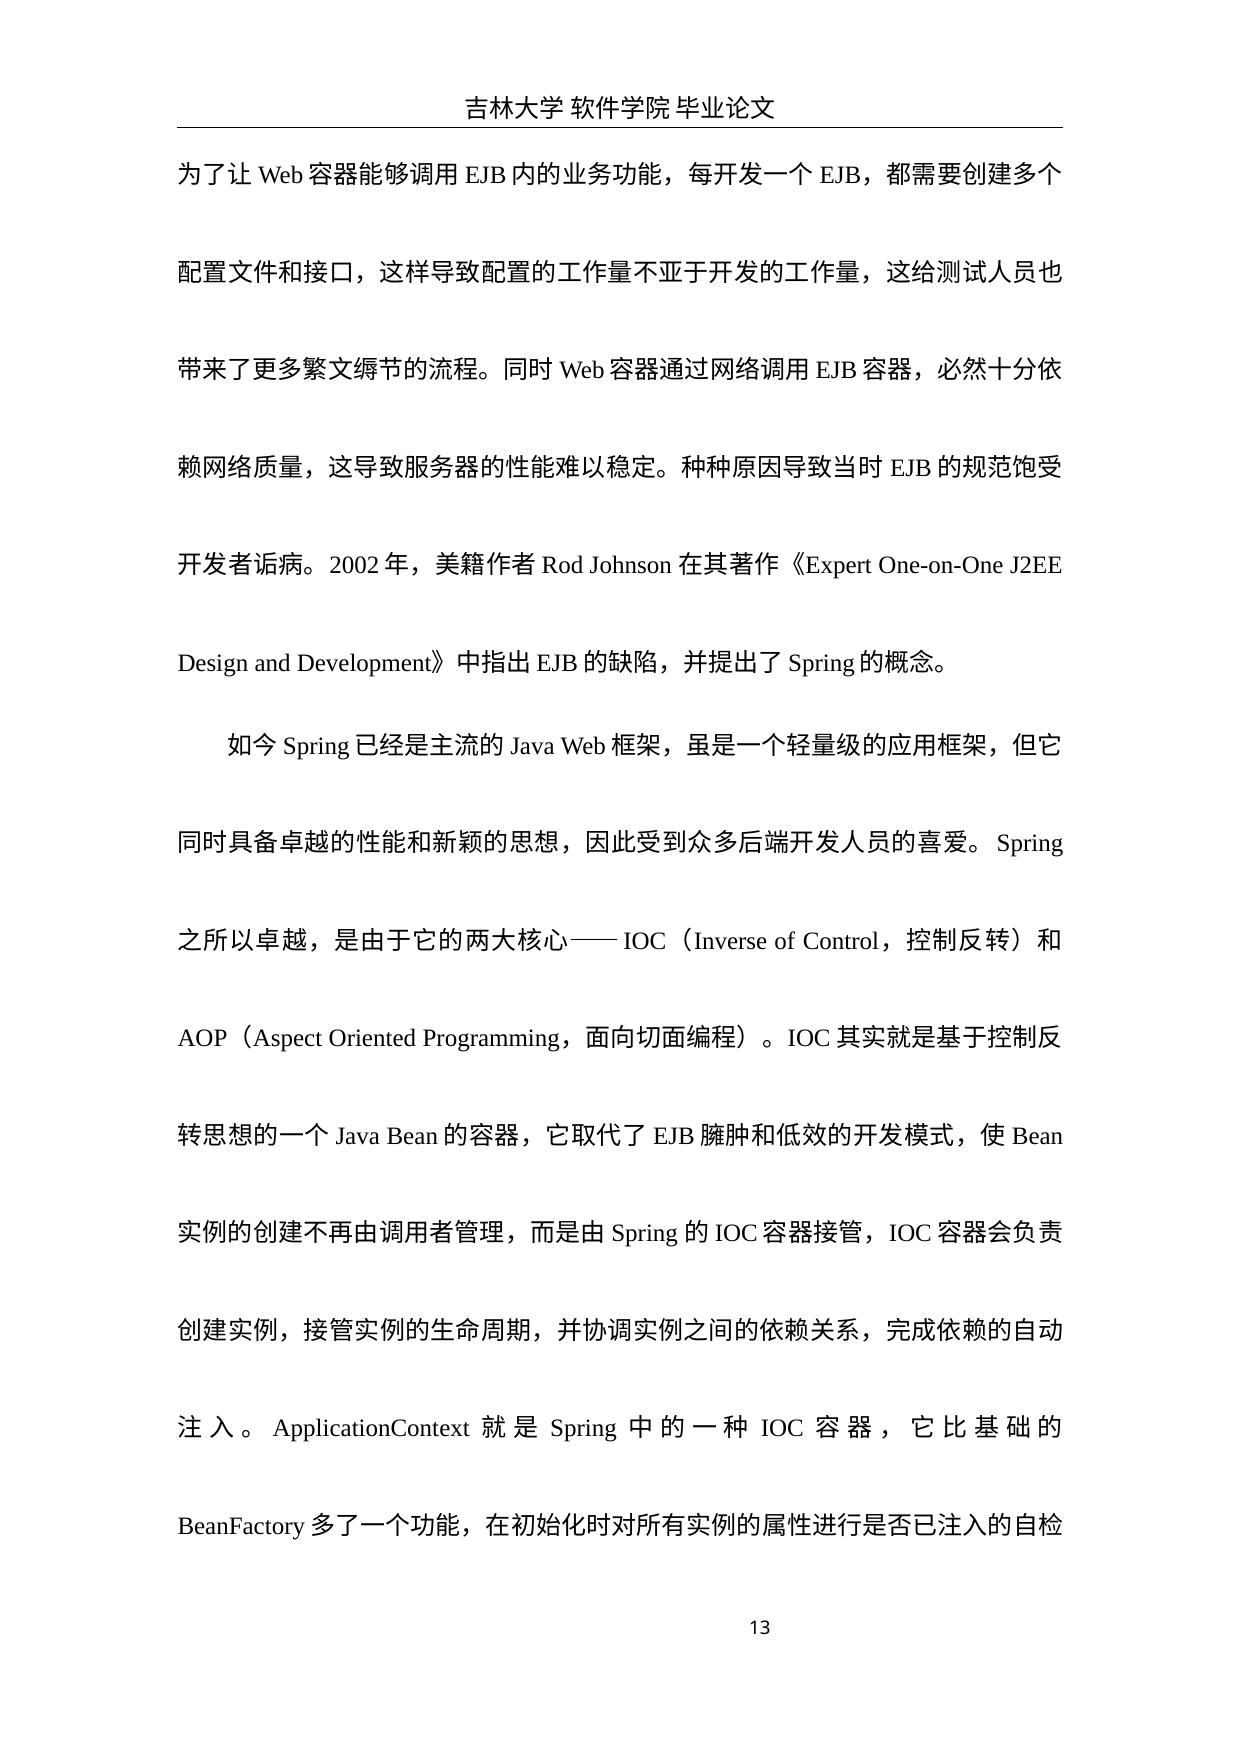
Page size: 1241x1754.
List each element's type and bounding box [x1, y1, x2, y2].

text [177, 711, 1063, 1556]
text [177, 140, 1063, 693]
